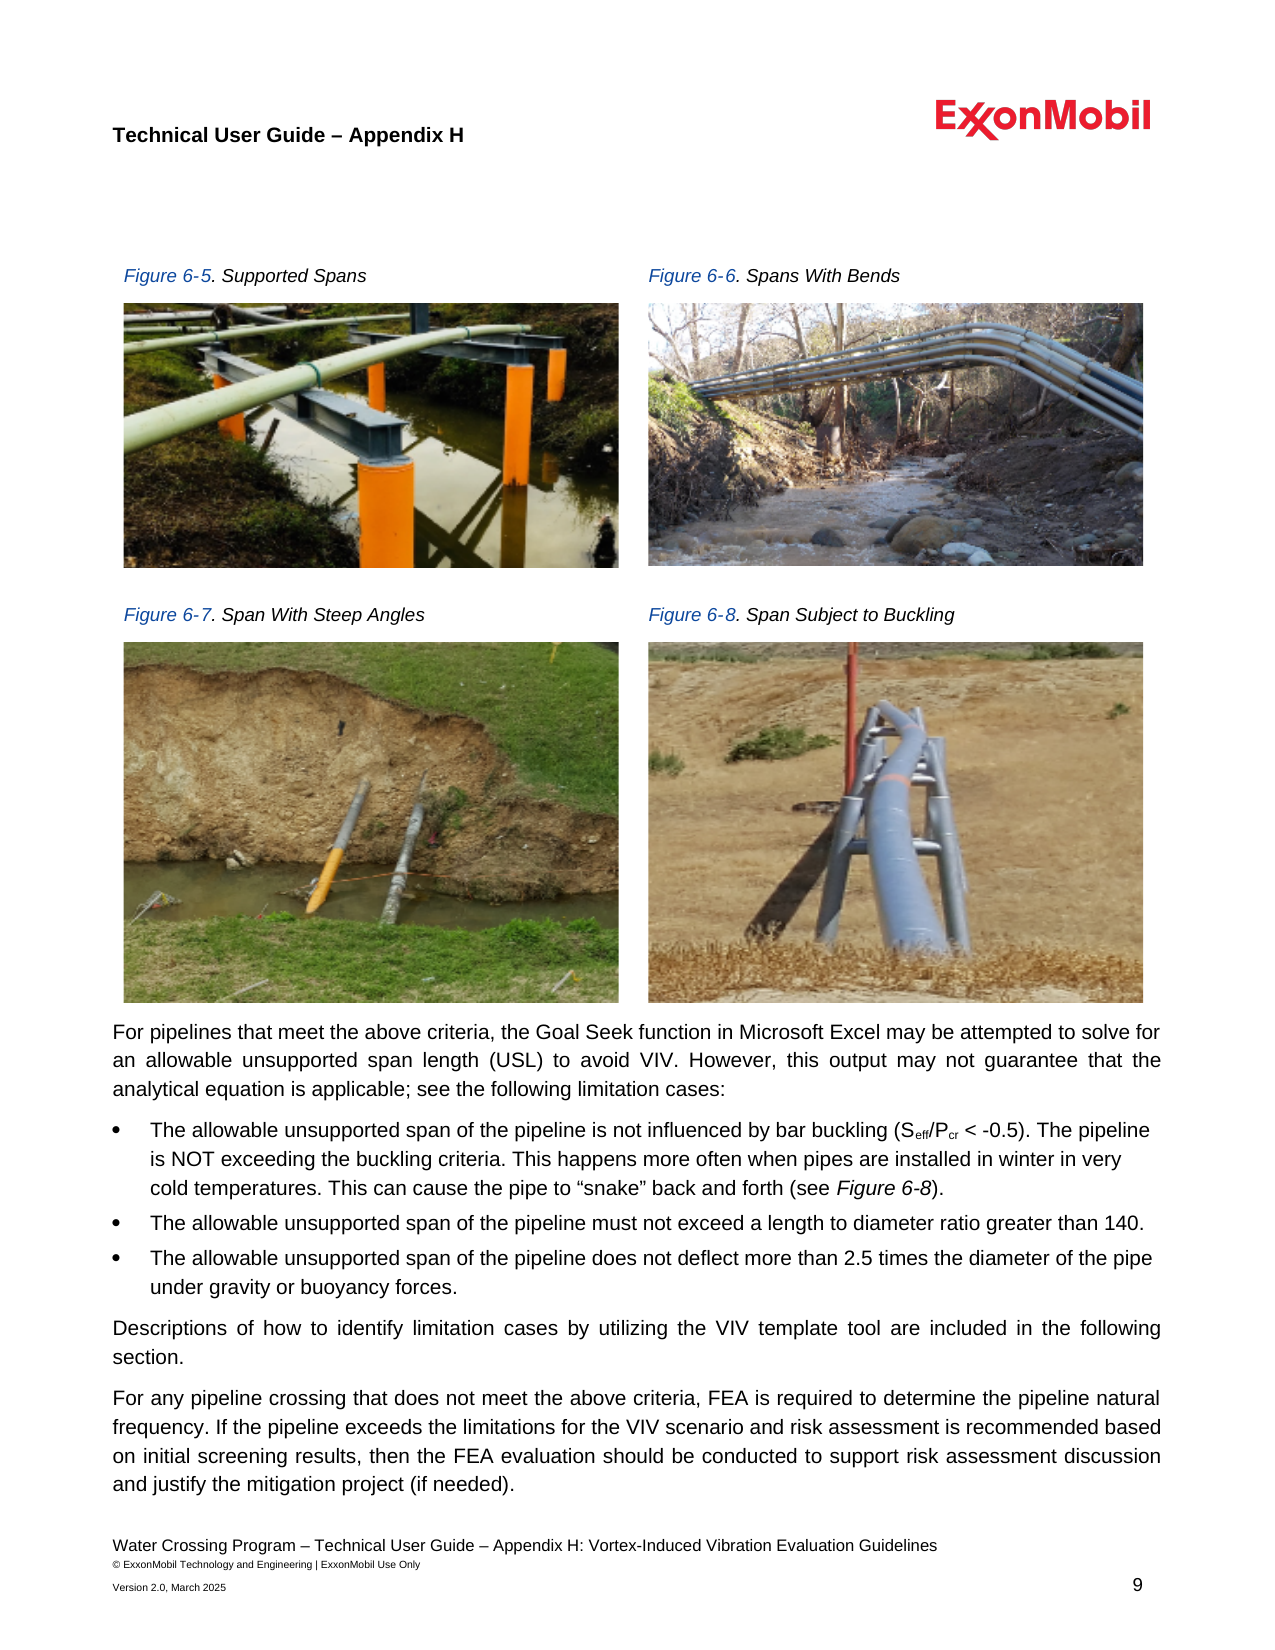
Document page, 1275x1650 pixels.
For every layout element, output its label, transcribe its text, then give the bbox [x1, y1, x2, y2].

text Descriptions of how to identify limitation cases by utilizing the VIV template tool are included in the following section. [112, 1316, 1162, 1369]
picture [932, 97, 1154, 143]
picture [123, 642, 619, 1003]
text For any pipeline crossing that does not meet the above criteria, FEA is required to determine the pipeline natural frequency. If the pipeline exceeds the limitations for the VIV scenario and risk assessment is recommended based on initial screening results, then the FEA evaluation should be conducted to support risk assessment discussion and justify the mitigation project (if needed). [112, 1386, 1162, 1496]
picture [648, 642, 1144, 1003]
list The allowable unsupported span of the pipeline does not deflect more than 2.5 times the diameter of the pipe under gravity or buoyancy forces. [112, 1246, 1162, 1299]
picture [123, 303, 619, 568]
text For pipelines that meet the above criteria, the Goal Seek function in Microsoft Excel may be attempted to solve for an allowable unsupported span length (USL) to avoid VIV. However, this output may not guarantee that the analytical equation is applicable; see the following limitation cases: [112, 1019, 1162, 1101]
picture [648, 303, 1144, 566]
list The allowable unsupported span of the pipeline must not exceed a length to diameter ratio greater than 140. [112, 1211, 1162, 1235]
